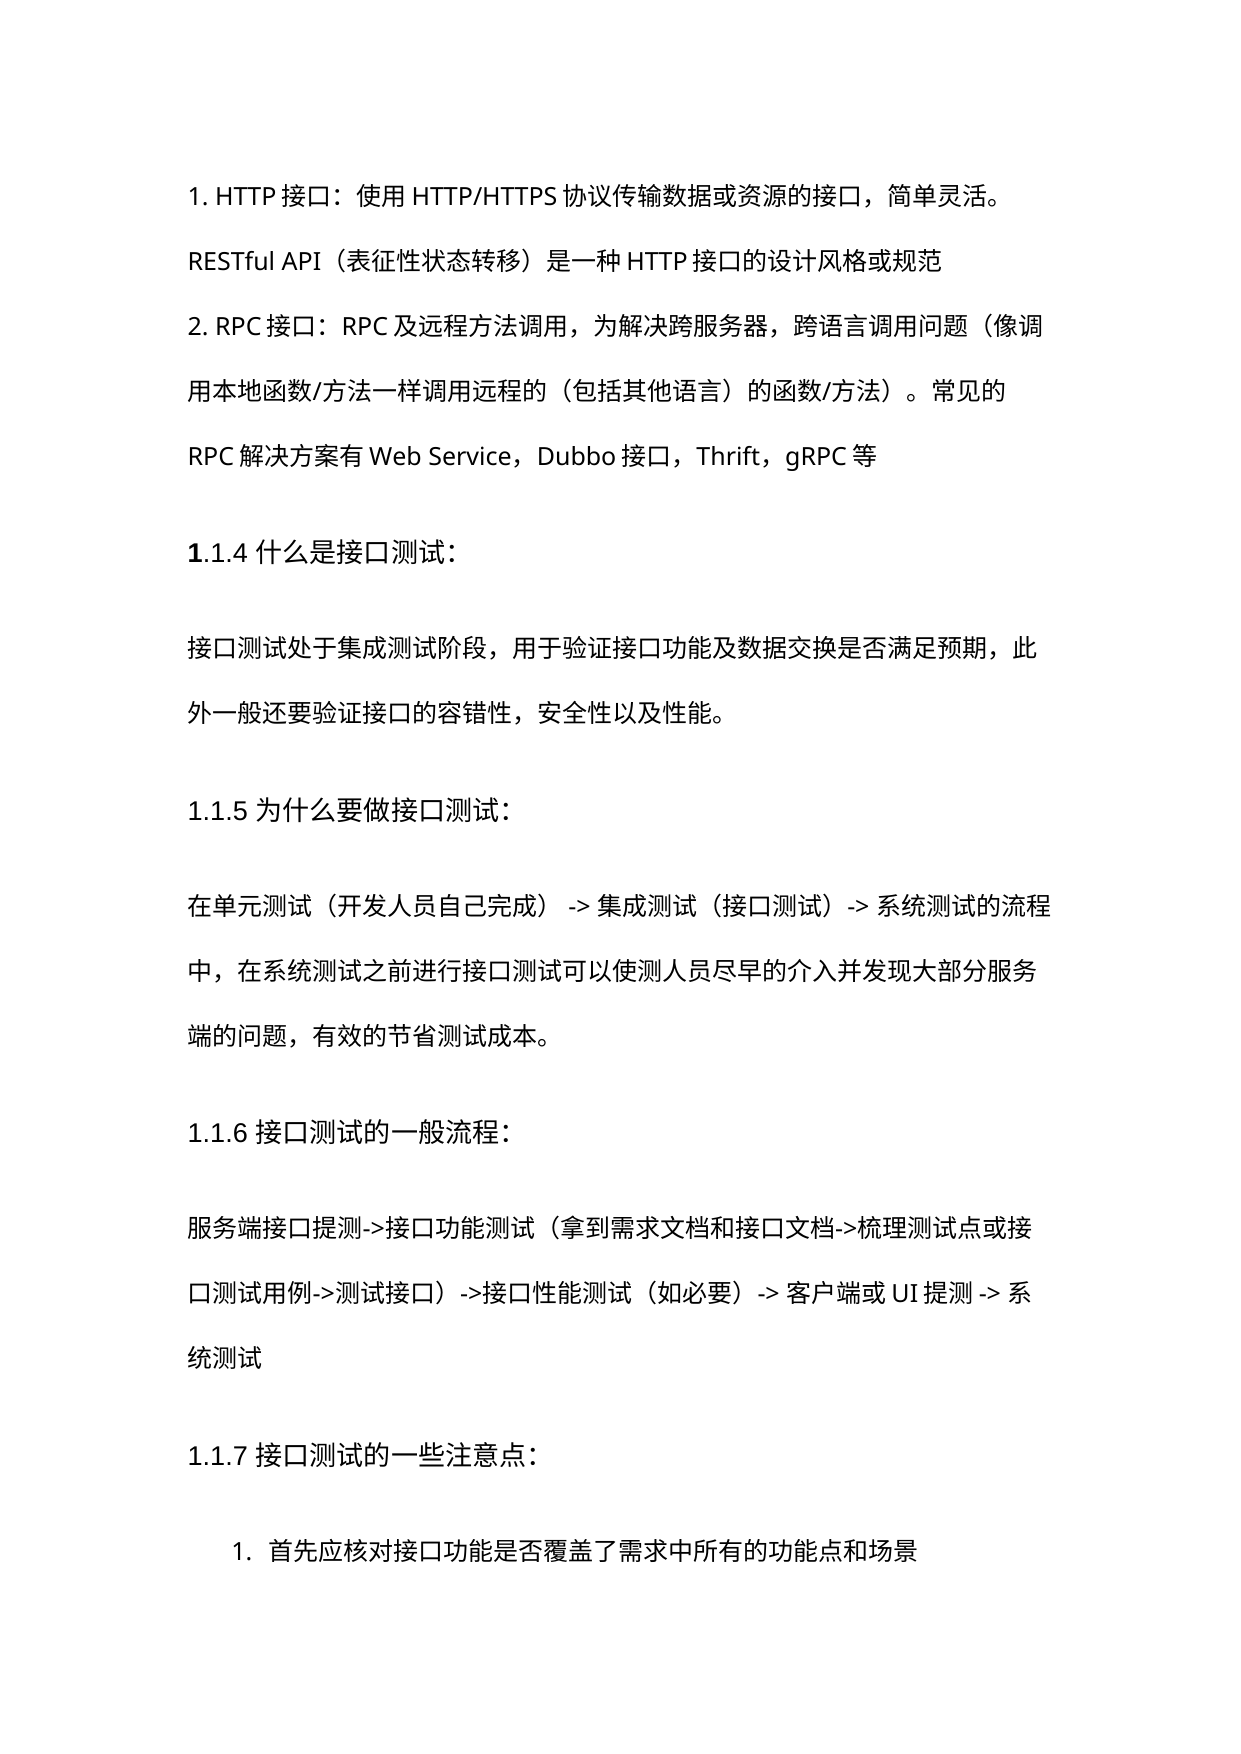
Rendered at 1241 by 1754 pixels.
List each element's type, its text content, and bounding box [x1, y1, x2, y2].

text 在单元测试（开发人员自己完成） -> 集成测试（接口测试）-> 系统测试的流程中，在系统测试之前进行接口测试可以使测人员尽早的介入并发现大部分服务端的问题，有效的节省测试成本。 [187, 872, 1053, 1067]
text 1. HTTP接口：使用HTTP/HTTPS协议传输数据或资源的接口，简单灵活。RESTful API（表征性状态转移）是一种HTTP接口的设计风格或规范 [187, 162, 1053, 292]
subtitle 1.1.4 什么是接口测试： [187, 518, 1053, 583]
subtitle 1.1.7 接口测试的一些注意点： [187, 1421, 1053, 1486]
text 2. RPC接口：RPC及远程方法调用，为解决跨服务器，跨语言调用问题（像调用本地函数/方法一样调用远程的（包括其他语言）的函数/方法）。常见的RPC解决方案有Web Service，Dubbo接口，Thrift，gRPC等 [187, 292, 1053, 487]
subtitle 1.1.6 接口测试的一般流程： [187, 1098, 1053, 1163]
list 首先应核对接口功能是否覆盖了需求中所有的功能点和场景 [231, 1517, 1053, 1582]
subtitle 1.1.5 为什么要做接口测试： [187, 776, 1053, 841]
text 接口测试处于集成测试阶段，用于验证接口功能及数据交换是否满足预期，此外一般还要验证接口的容错性，安全性以及性能。 [187, 614, 1053, 744]
text 服务端接口提测->接口功能测试（拿到需求文档和接口文档->梳理测试点或接口测试用例->测试接口）->接口性能测试（如必要）-> 客户端或UI提测 -> 系统测试 [187, 1194, 1053, 1389]
